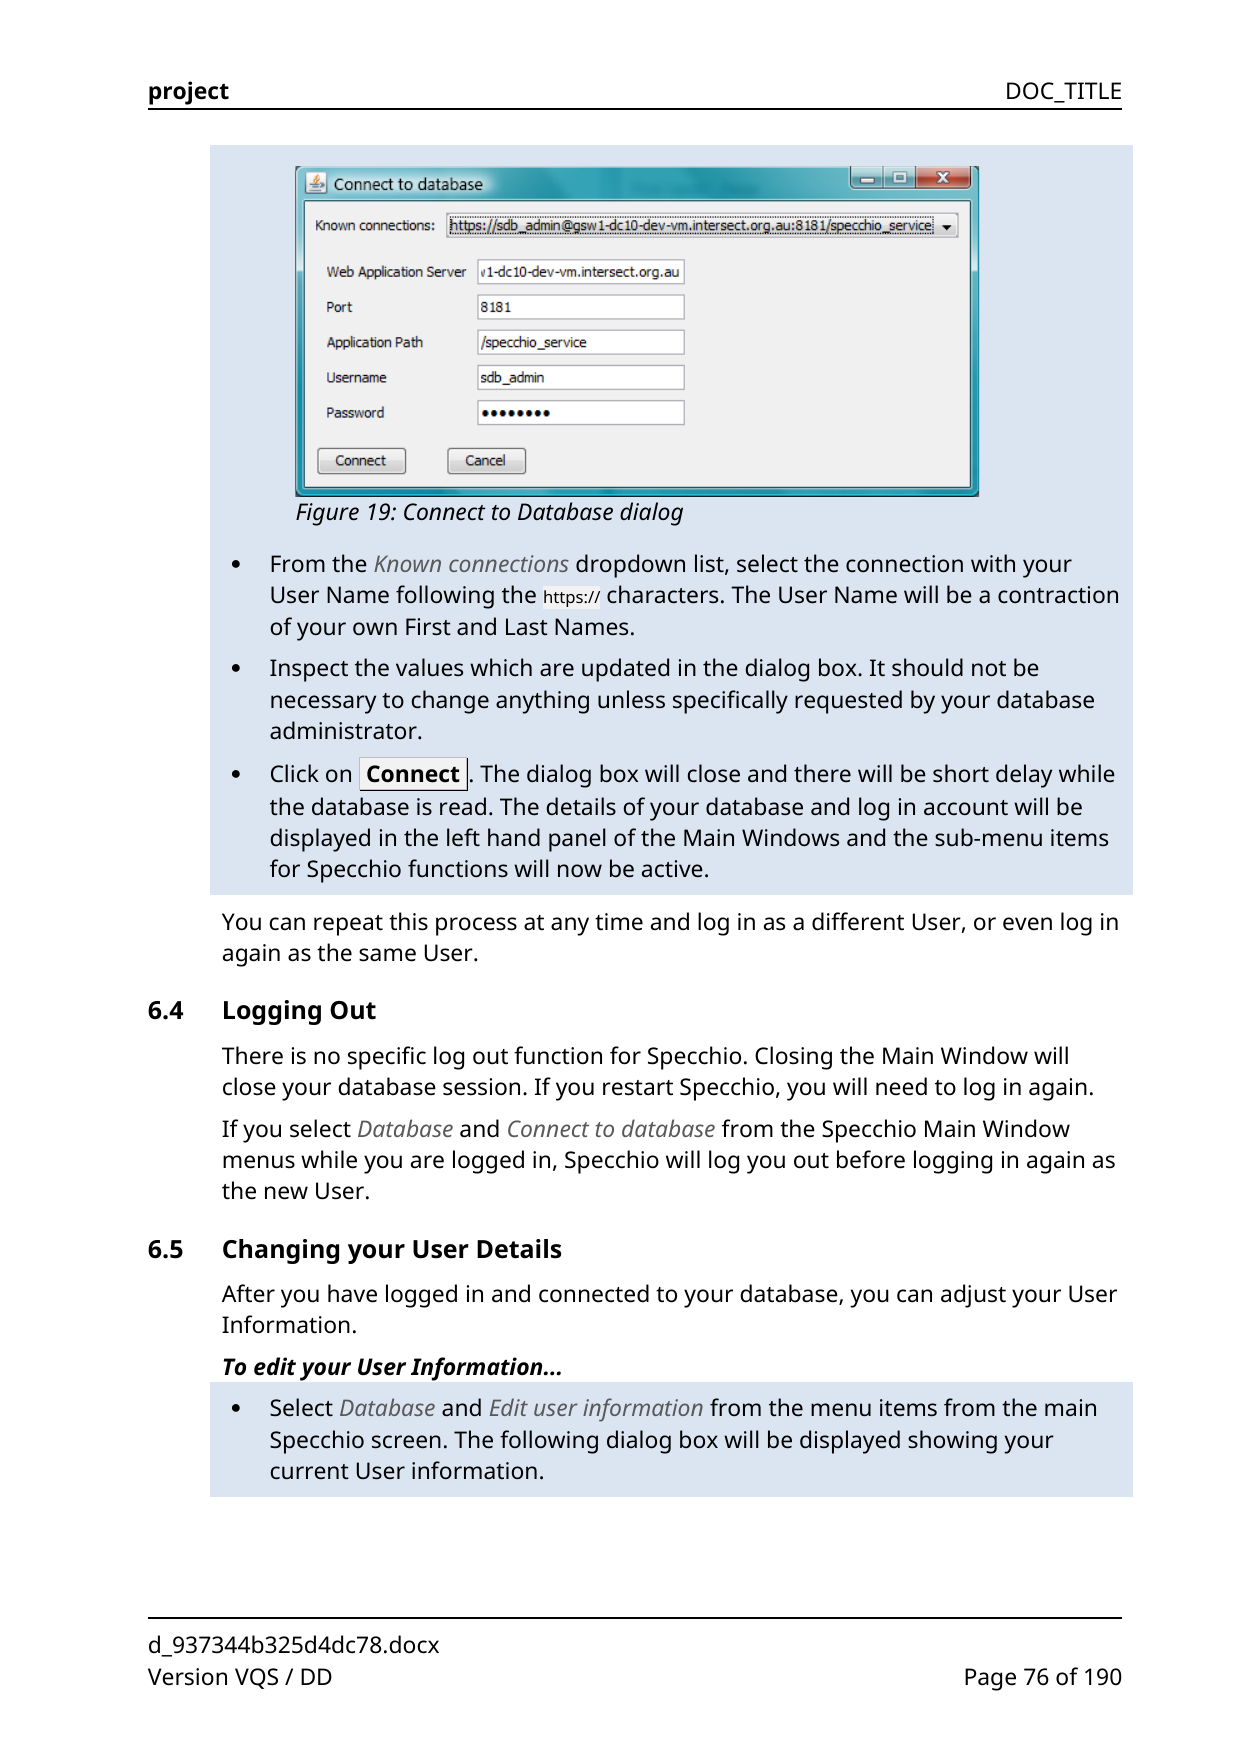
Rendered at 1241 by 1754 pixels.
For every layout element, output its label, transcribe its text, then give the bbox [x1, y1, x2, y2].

text There is no specific log out function for Specchio. Closing the Main Window will close your database session. If you restart Specchio, you will need to log in again. [222, 1039, 1122, 1102]
subtitle To edit your User Information... [222, 1351, 1122, 1382]
text You can repeat this process at any time and log in as a different User, or even log in again as the same User. [222, 906, 1122, 968]
picture [295, 166, 980, 497]
subtitle Logging Out [148, 993, 1122, 1027]
text After you have logged in and connected to your database, you can adjust your User Information. [222, 1278, 1122, 1340]
text If you select Database and Connect to database from the Specchio Main Window menus while you are logged in, Specchio will log you out before logging in again as the new User. [222, 1112, 1122, 1206]
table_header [210, 145, 1133, 895]
subtitle Changing your User Details [148, 1231, 1122, 1265]
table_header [210, 1382, 1133, 1497]
